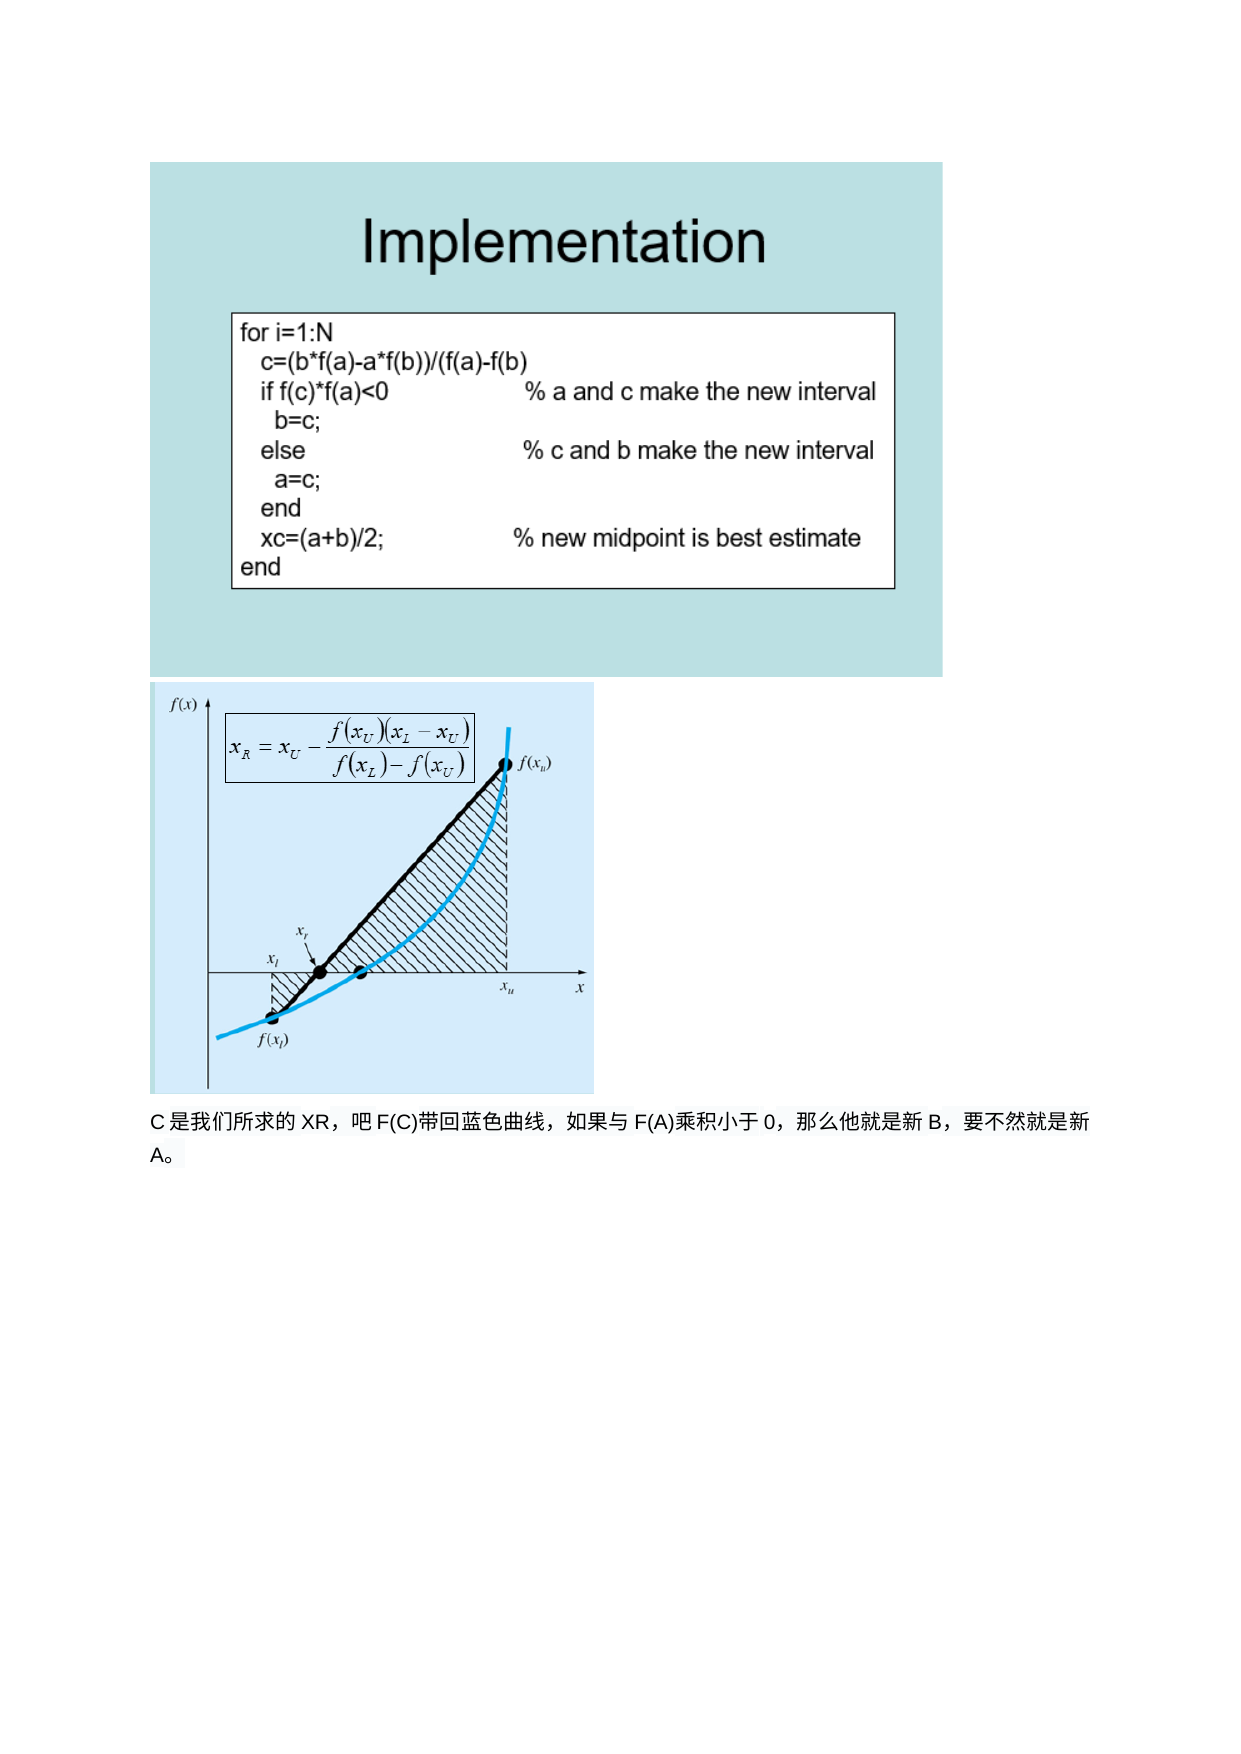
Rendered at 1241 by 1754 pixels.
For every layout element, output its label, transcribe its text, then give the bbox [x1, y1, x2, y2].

picture [150, 162, 943, 677]
text C是我们所求的XR，吧F(C)带回蓝色曲线，如果与F(A)乘积小于0，那么他就是新B，要不然就是新A。 [150, 1104, 1090, 1169]
picture [150, 682, 594, 1094]
